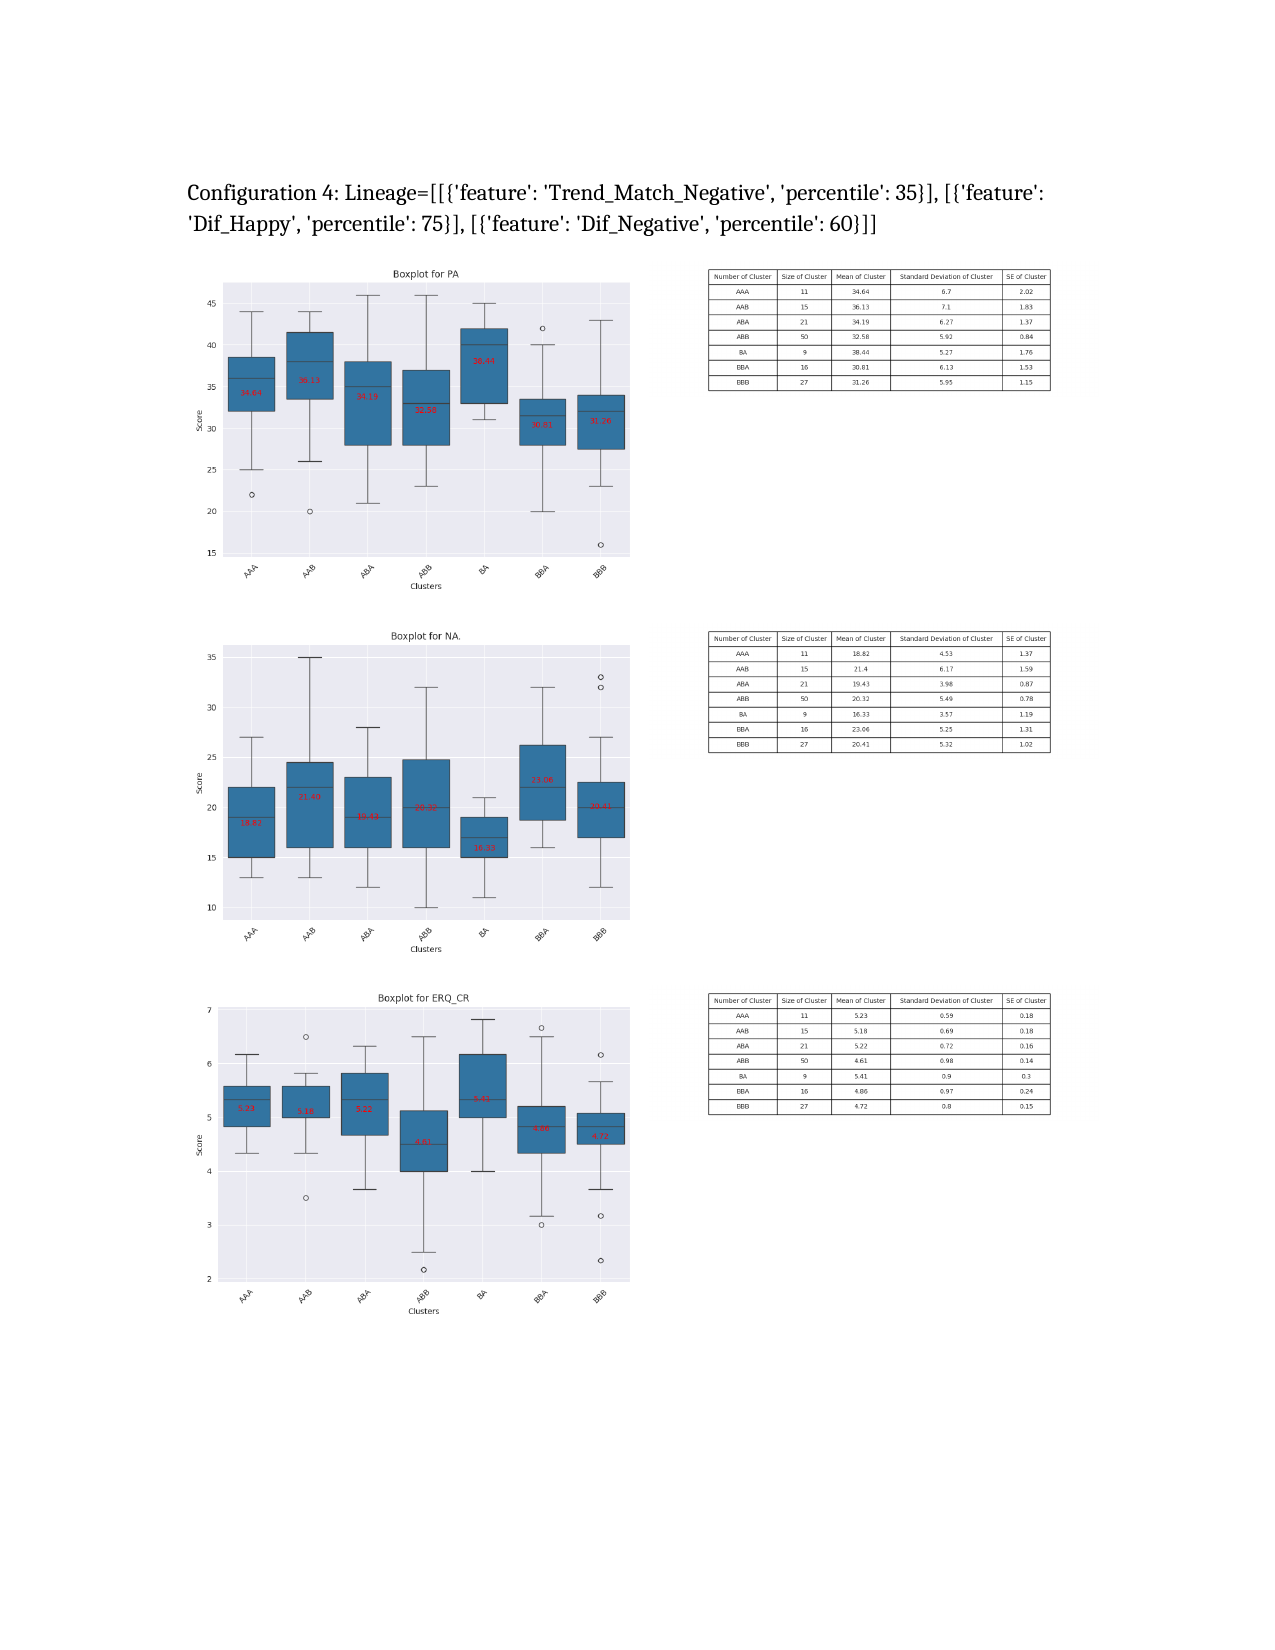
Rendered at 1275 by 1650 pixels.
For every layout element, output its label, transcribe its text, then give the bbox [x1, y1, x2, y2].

table_cell [638, 624, 1099, 986]
table_header [638, 261, 1099, 624]
picture [187, 261, 638, 599]
picture [648, 985, 1099, 1121]
text Configuration 4: Lineage=[[{'feature': 'Trend_Match_Negative', 'percentile': 35}], [{'feature': 'Dif_Happy', 'percentile': 75}], [{'feature': 'Dif_Negative', 'percentile': 60}]] [187, 150, 1087, 237]
table_cell [638, 986, 1099, 1348]
table_header [176, 261, 637, 624]
picture [187, 623, 638, 962]
picture [648, 623, 1099, 759]
table_cell [176, 624, 637, 986]
picture [648, 261, 1099, 397]
table_cell [176, 986, 637, 1348]
picture [187, 985, 638, 1324]
